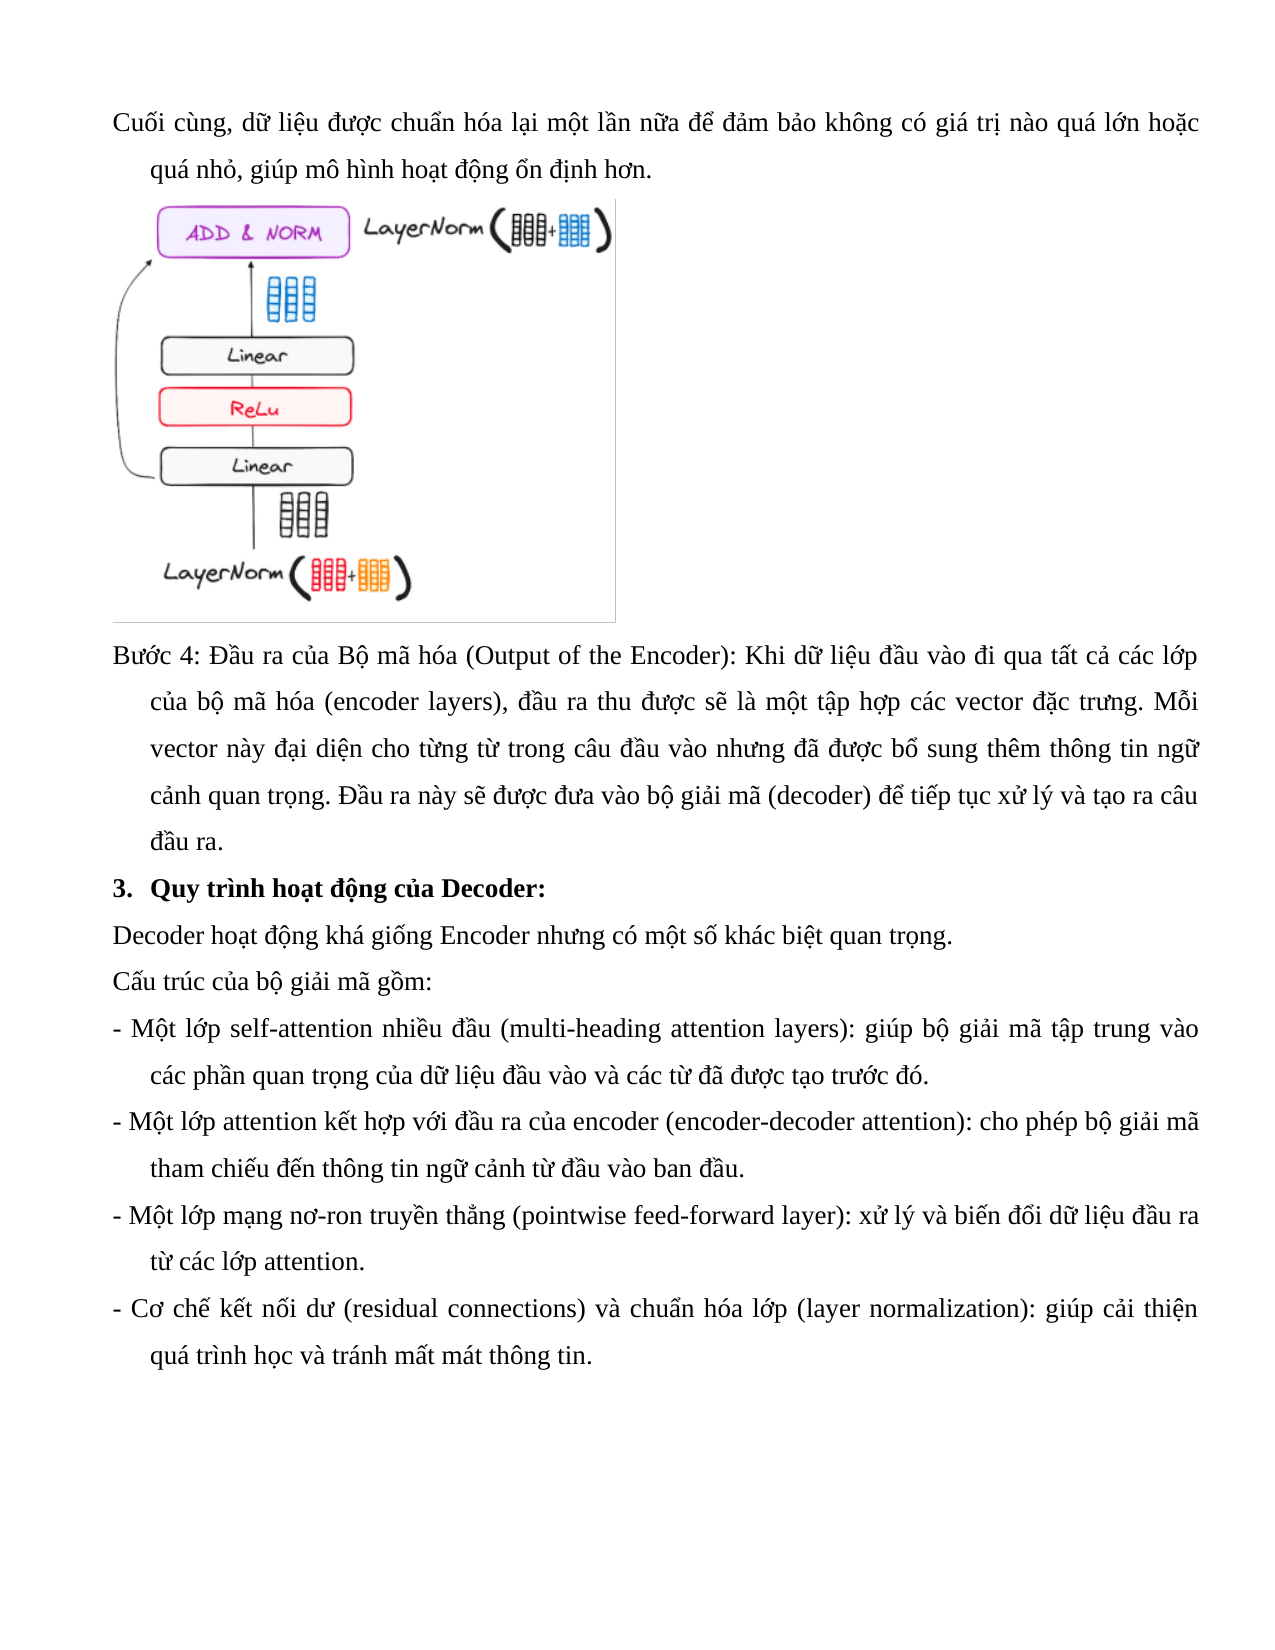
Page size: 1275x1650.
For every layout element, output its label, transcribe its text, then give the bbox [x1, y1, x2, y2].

text Decoder hoạt động khá giống Encoder nhưng có một số khác biệt quan trọng. [112, 919, 1200, 950]
text Cấu trúc của bộ giải mã gồm: [112, 965, 1200, 997]
text Cuối cùng, dữ liệu được chuẩn hóa lại một lần nữa để đảm bảo không có giá trị nào quá lớn hoặc quá nhỏ, giúp mô hình hoạt động ổn định hơn. [112, 106, 1200, 184]
picture [112, 199, 617, 624]
text - Một lớp attention kết hợp với đầu ra của encoder (encoder-decoder attention): cho phép bộ giải mã tham chiếu đến thông tin ngữ cảnh từ đầu vào ban đầu. [112, 1105, 1200, 1183]
text Bước 4: Đầu ra của Bộ mã hóa (Output of the Encoder): Khi dữ liệu đầu vào đi qua tất cả các lớp của bộ mã hóa (encoder layers), đầu ra thu được sẽ là một tập hợp các vector đặc trưng. Mỗi vector này đại diện cho từng từ trong câu đầu vào nhưng đã được bổ sung thêm thông tin ngữ cảnh quan trọng. Đầu ra này sẽ được đưa vào bộ giải mã (decoder) để tiếp tục xử lý và tạo ra câu đầu ra. [112, 639, 1200, 857]
text - Một lớp self-attention nhiều đầu (multi-heading attention layers): giúp bộ giải mã tập trung vào các phần quan trọng của dữ liệu đầu vào và các từ đã được tạo trước đó. [112, 1012, 1200, 1090]
text - Cơ chế kết nối dư (residual connections) và chuẩn hóa lớp (layer normalization): giúp cải thiện quá trình học và tránh mất mát thông tin. [112, 1292, 1200, 1370]
list Quy trình hoạt động của Decoder: [112, 872, 1200, 903]
text - Một lớp mạng nơ-ron truyền thẳng (pointwise feed-forward layer): xử lý và biến đổi dữ liệu đầu ra từ các lớp attention. [112, 1199, 1200, 1277]
